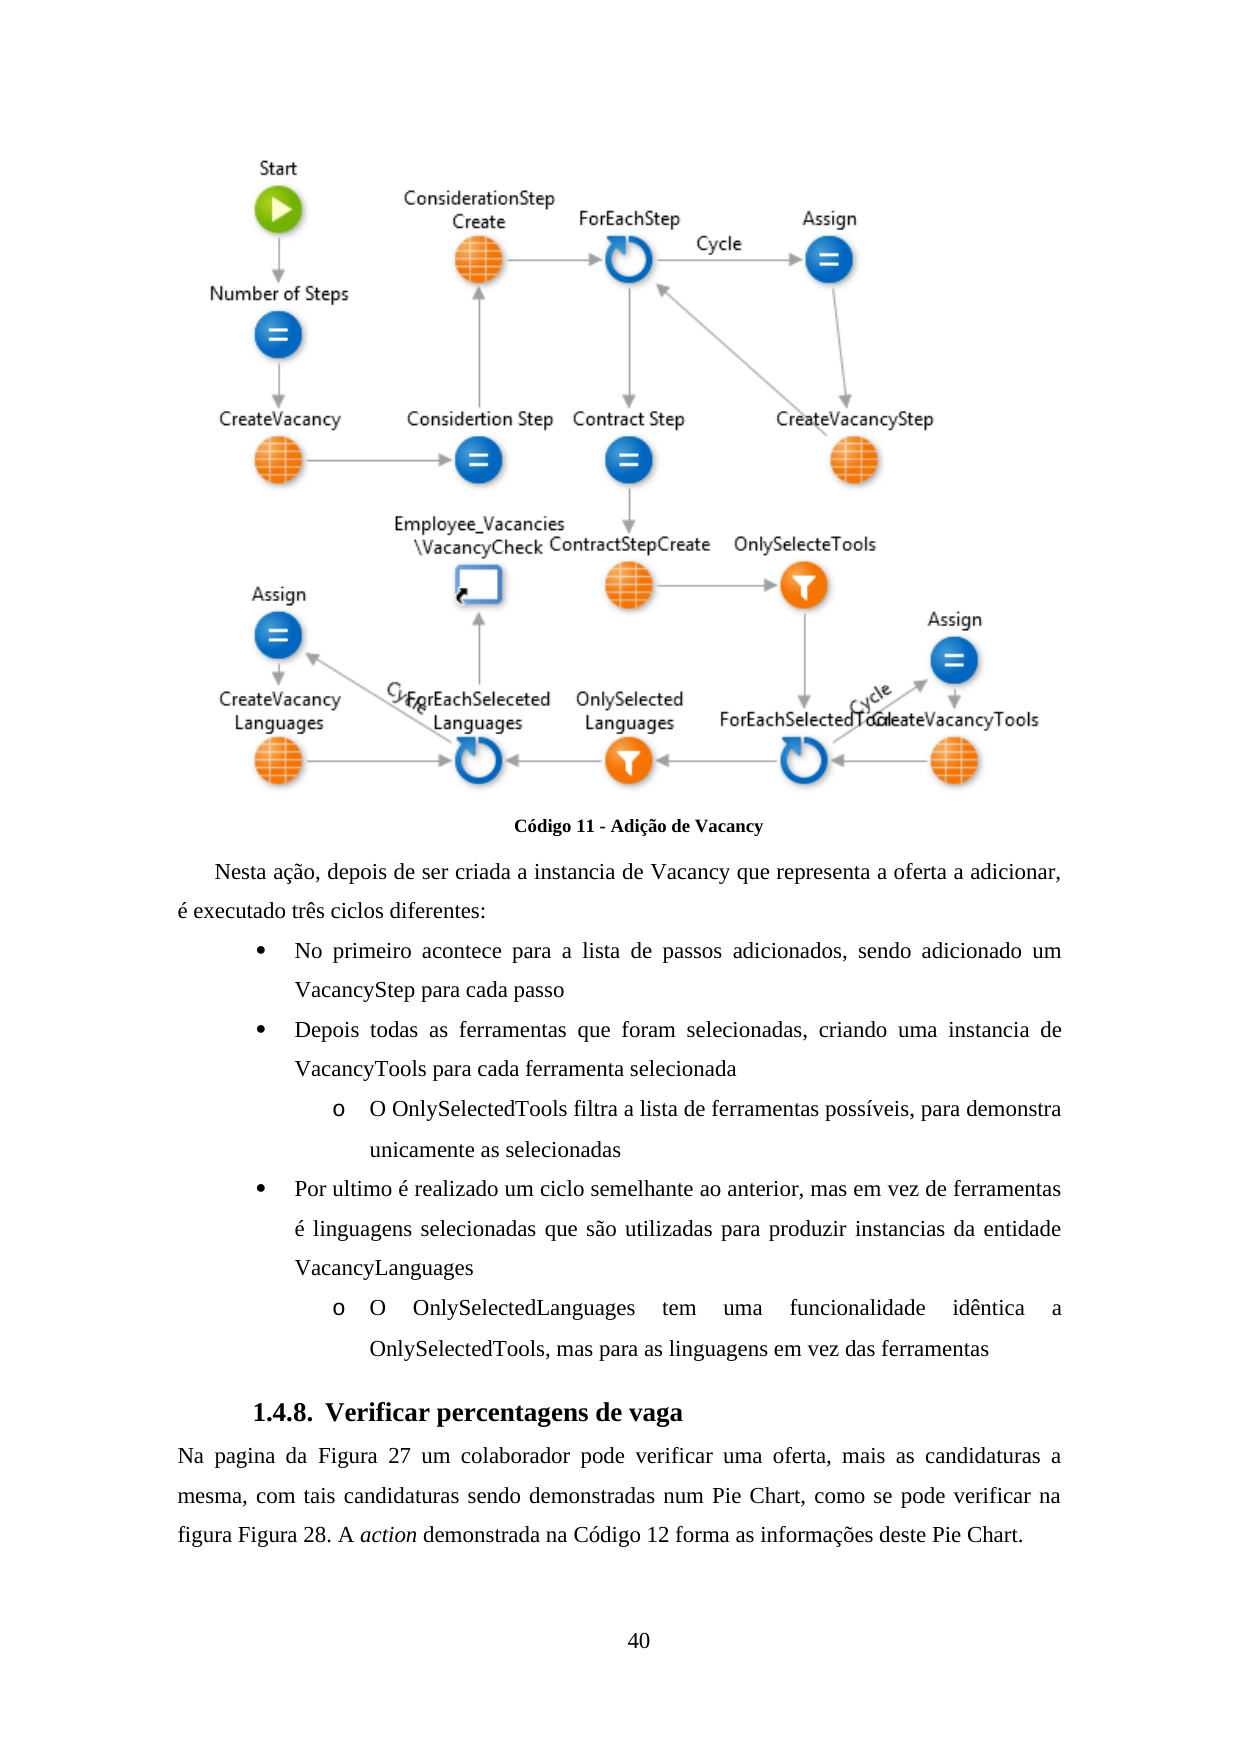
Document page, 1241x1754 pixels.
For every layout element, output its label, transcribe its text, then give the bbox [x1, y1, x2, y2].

picture [191, 147, 1049, 803]
list Depois todas as ferramentas que foram selecionadas, criando uma instancia de VacancyTools para cada ferramenta selecionada [257, 1016, 1063, 1082]
text Na pagina da Figura 26 um colaborador pode verificar uma oferta, mais as candidaturas a mesma, com tais candidaturas sendo demonstradas num Pie Chart, como se pode verificar na figura Figura 27. A action demonstrada na Código 12 forma as informações deste Pie Chart. [177, 1442, 1063, 1548]
text Código - Adição de Vacancy [177, 815, 1063, 837]
text Nesta ação, depois de ser criada a instancia de Vacancy que representa a oferta a adicionar, é executado três ciclos diferentes: [177, 858, 1063, 924]
list O OnlySelectedLanguages tem uma funcionalidade idêntica a OnlySelectedTools, mas para as linguagens em vez das ferramentas [332, 1294, 1063, 1362]
list Por ultimo é realizado um ciclo semelhante ao anterior, mas em vez de ferramentas é linguagens selecionadas que são utilizadas para produzir instancias da entidade VacancyLanguages [257, 1176, 1063, 1281]
list No primeiro acontece para a lista de passos adicionados, sendo adicionado um VacancyStep para cada passo [257, 937, 1063, 1003]
subtitle Verificar percentagens de vaga [252, 1396, 1063, 1427]
list O OnlySelectedTools filtra a lista de ferramentas possíveis, para demonstra unicamente as selecionadas [332, 1095, 1063, 1162]
